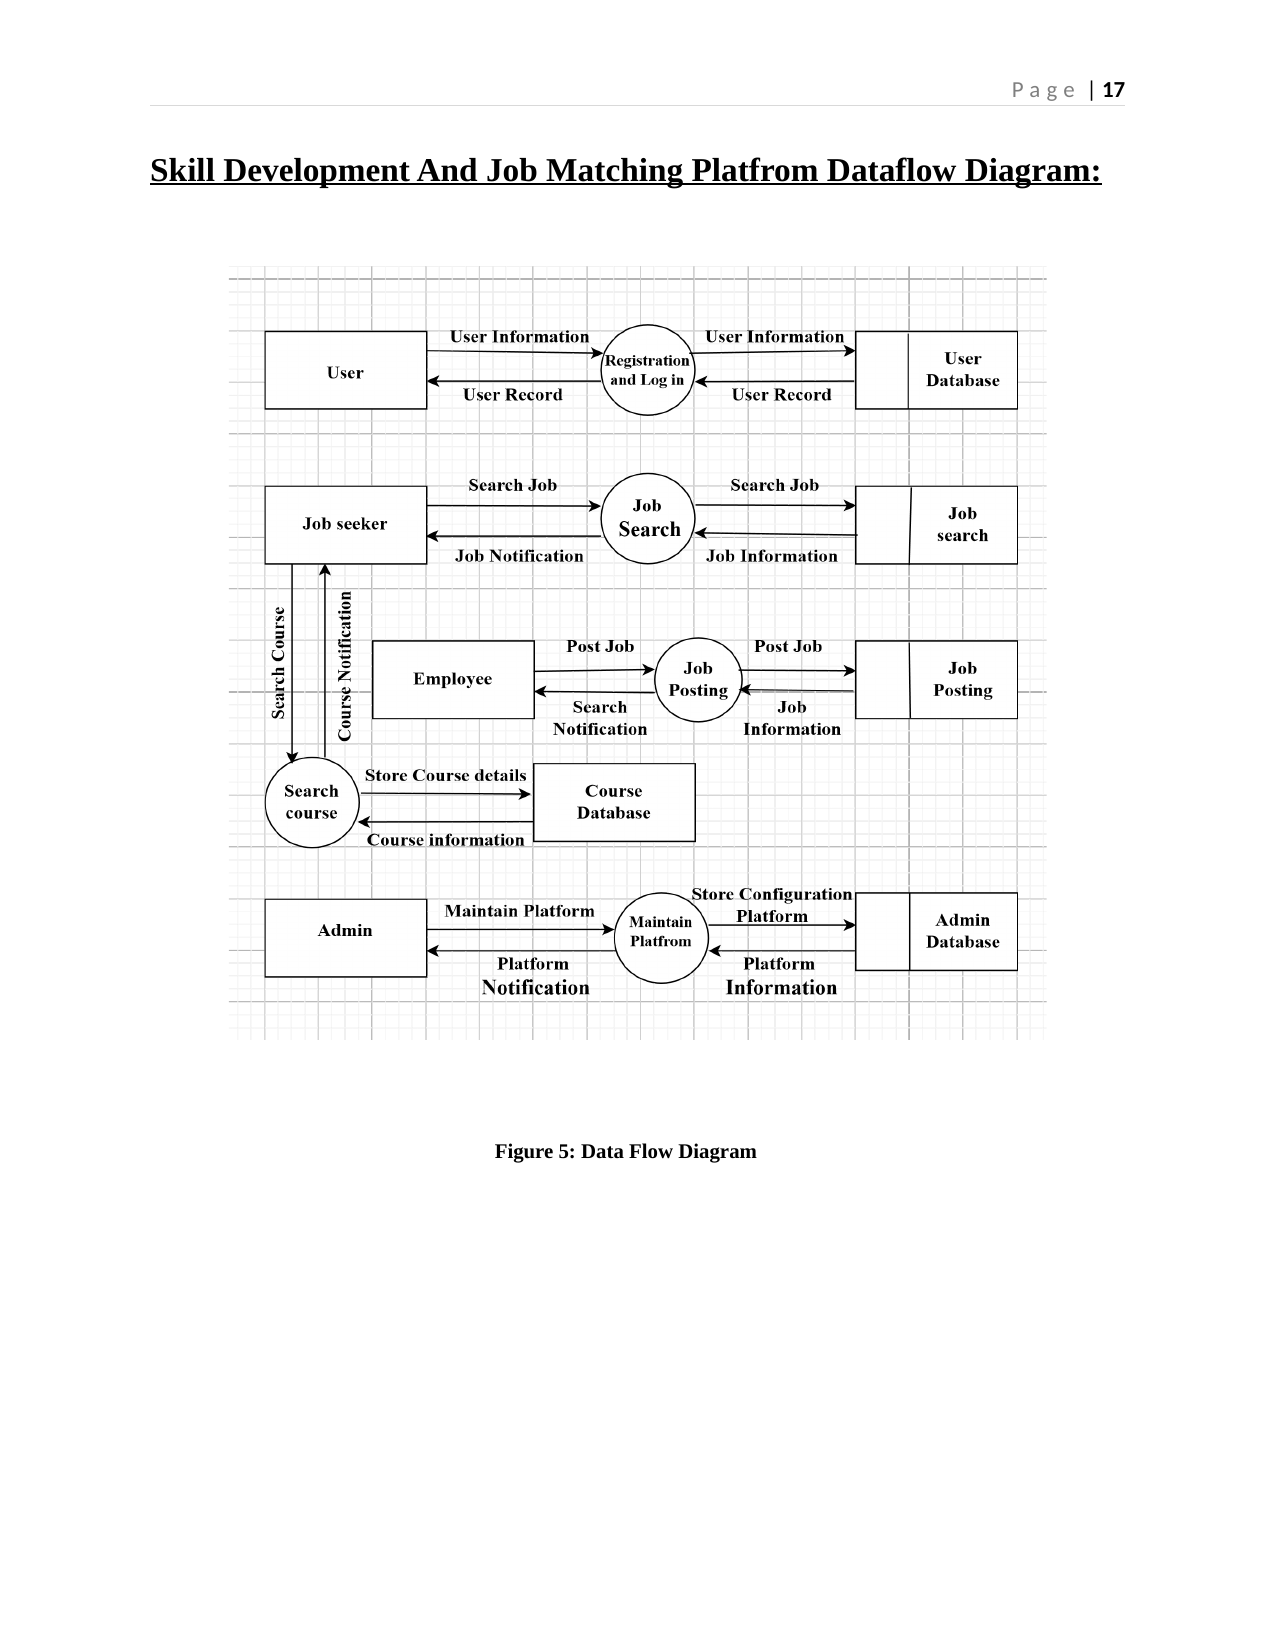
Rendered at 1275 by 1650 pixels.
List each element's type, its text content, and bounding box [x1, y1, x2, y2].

text Skill Development And Job Matching Platfrom Dataflow Diagram: [150, 150, 1125, 188]
picture [228, 266, 1047, 1040]
